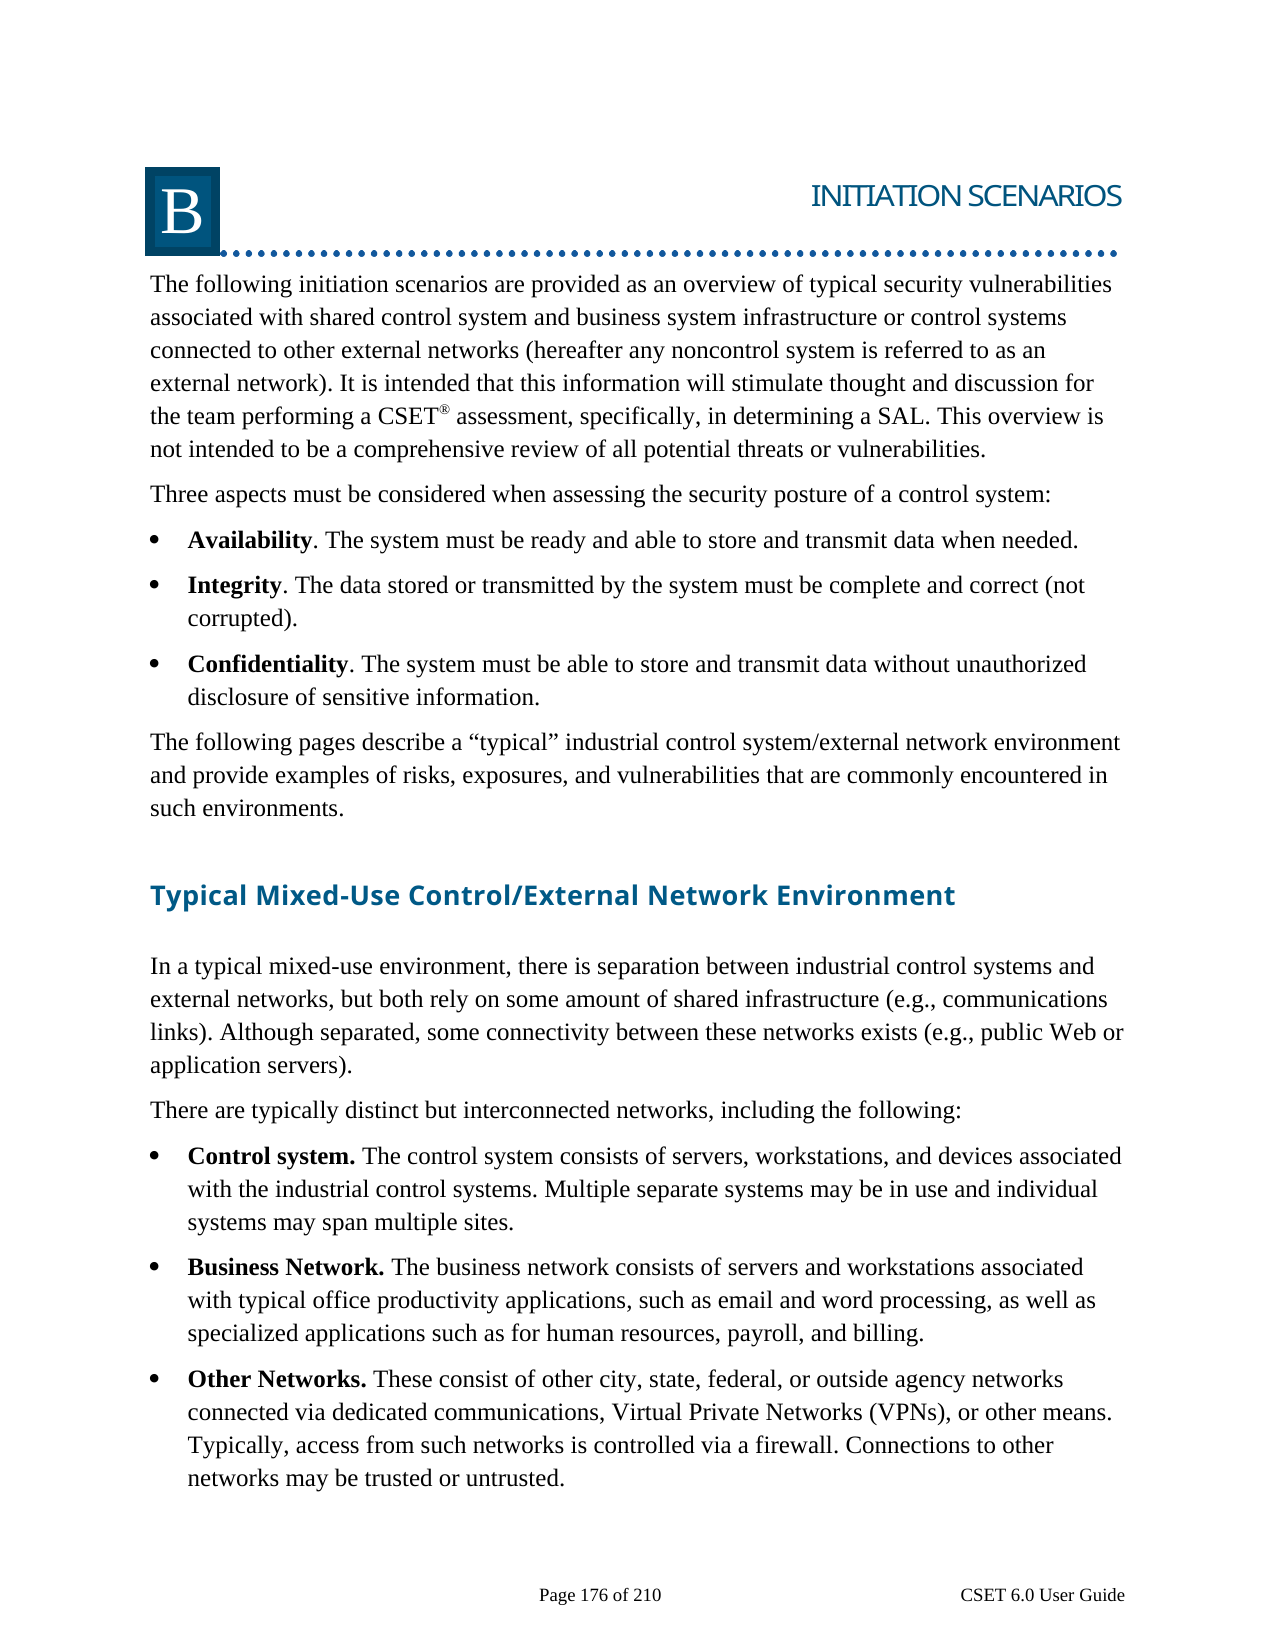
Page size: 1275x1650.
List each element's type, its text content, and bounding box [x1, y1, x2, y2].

list Confidentiality. The system must be able to store and transmit data without unauthorized disclosure of sensitive information. [150, 649, 1125, 711]
subtitle Typical Mixed-Use Control/External Network Environment [150, 876, 1125, 913]
list Availability. The system must be ready and able to store and transmit data when needed. [150, 525, 1125, 553]
text The following initiation scenarios are provided as an overview of typical security vulnerabilities associated with shared control system and business system infrastructure or control systems connected to other external networks (hereafter any noncontrol system is referred to as an external network). It is intended that this information will stimulate thought and discussion for the team performing a CSET® assessment, specifically, in determining a SAL. This overview is not intended to be a comprehensive review of all potential threats or vulnerabilities. [150, 269, 1125, 462]
picture [221, 250, 1121, 257]
list Business Network. The business network consists of servers and workstations associated with typical office productivity applications, such as email and word processing, as well as specialized applications such as for human resources, payroll, and billing. [150, 1252, 1125, 1347]
text In a typical mixed-use environment, there is separation between industrial control systems and external networks, but both rely on some amount of shared infrastructure (e.g., communications links). Although separated, some connectivity between these networks exists (e.g., public Web or application servers). [150, 951, 1125, 1079]
text There are typically distinct but interconnected networks, including the following: [150, 1095, 1125, 1124]
list Other Networks. These consist of other city, state, federal, or outside agency networks connected via dedicated communications, Virtual Private Networks (VPNs), or other means. Typically, access from such networks is controlled via a firewall. Connections to other networks may be trusted or untrusted. [150, 1364, 1125, 1492]
list Integrity. The data stored or transmitted by the system must be complete and correct (not corrupted). [150, 570, 1125, 632]
title B) Initiation Scenarios [150, 175, 1125, 215]
list Control system. The control system consists of servers, workstations, and devices associated with the industrial control systems. Multiple separate systems may be in use and individual systems may span multiple sites. [150, 1141, 1125, 1236]
text The following pages describe a “typical” industrial control system/external network environment and provide examples of risks, exposures, and vulnerabilities that are commonly encountered in such environments. [150, 727, 1125, 822]
text Three aspects must be considered when assessing the security posture of a control system: [150, 479, 1125, 508]
